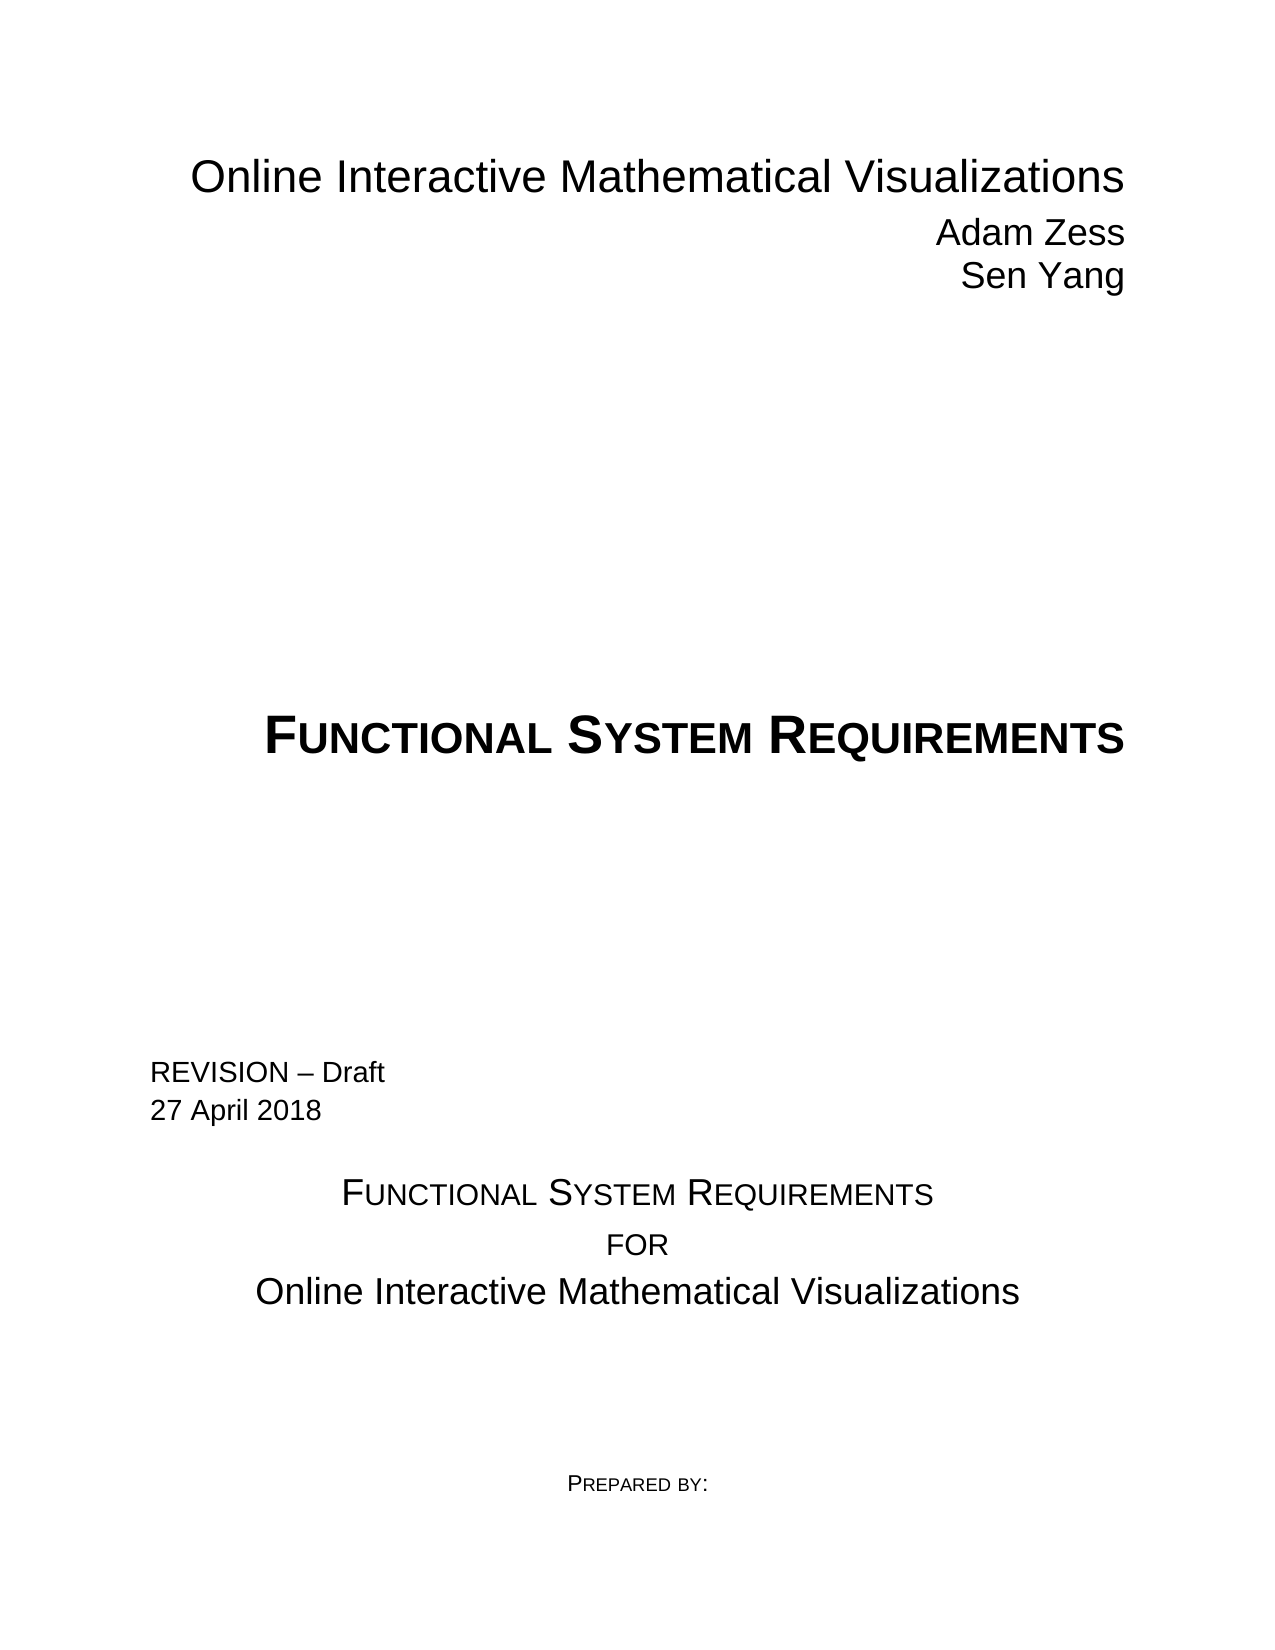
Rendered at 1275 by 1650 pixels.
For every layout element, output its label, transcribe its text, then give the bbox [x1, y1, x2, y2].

text Adam Zess [150, 211, 1125, 254]
text Functional System Requirements [150, 1170, 1125, 1213]
text Functional System Requirements [150, 703, 1125, 765]
text Sen Yang [150, 254, 1125, 297]
text Online Interactive Mathematical Visualizations [150, 1269, 1125, 1312]
text Prepared by: [150, 1470, 1125, 1496]
text Online Interactive Mathematical Visualizations [150, 150, 1125, 203]
text REVISION – Draft [150, 1054, 1125, 1088]
text 27 April 2018 [150, 1093, 1125, 1127]
text for [150, 1220, 1125, 1263]
